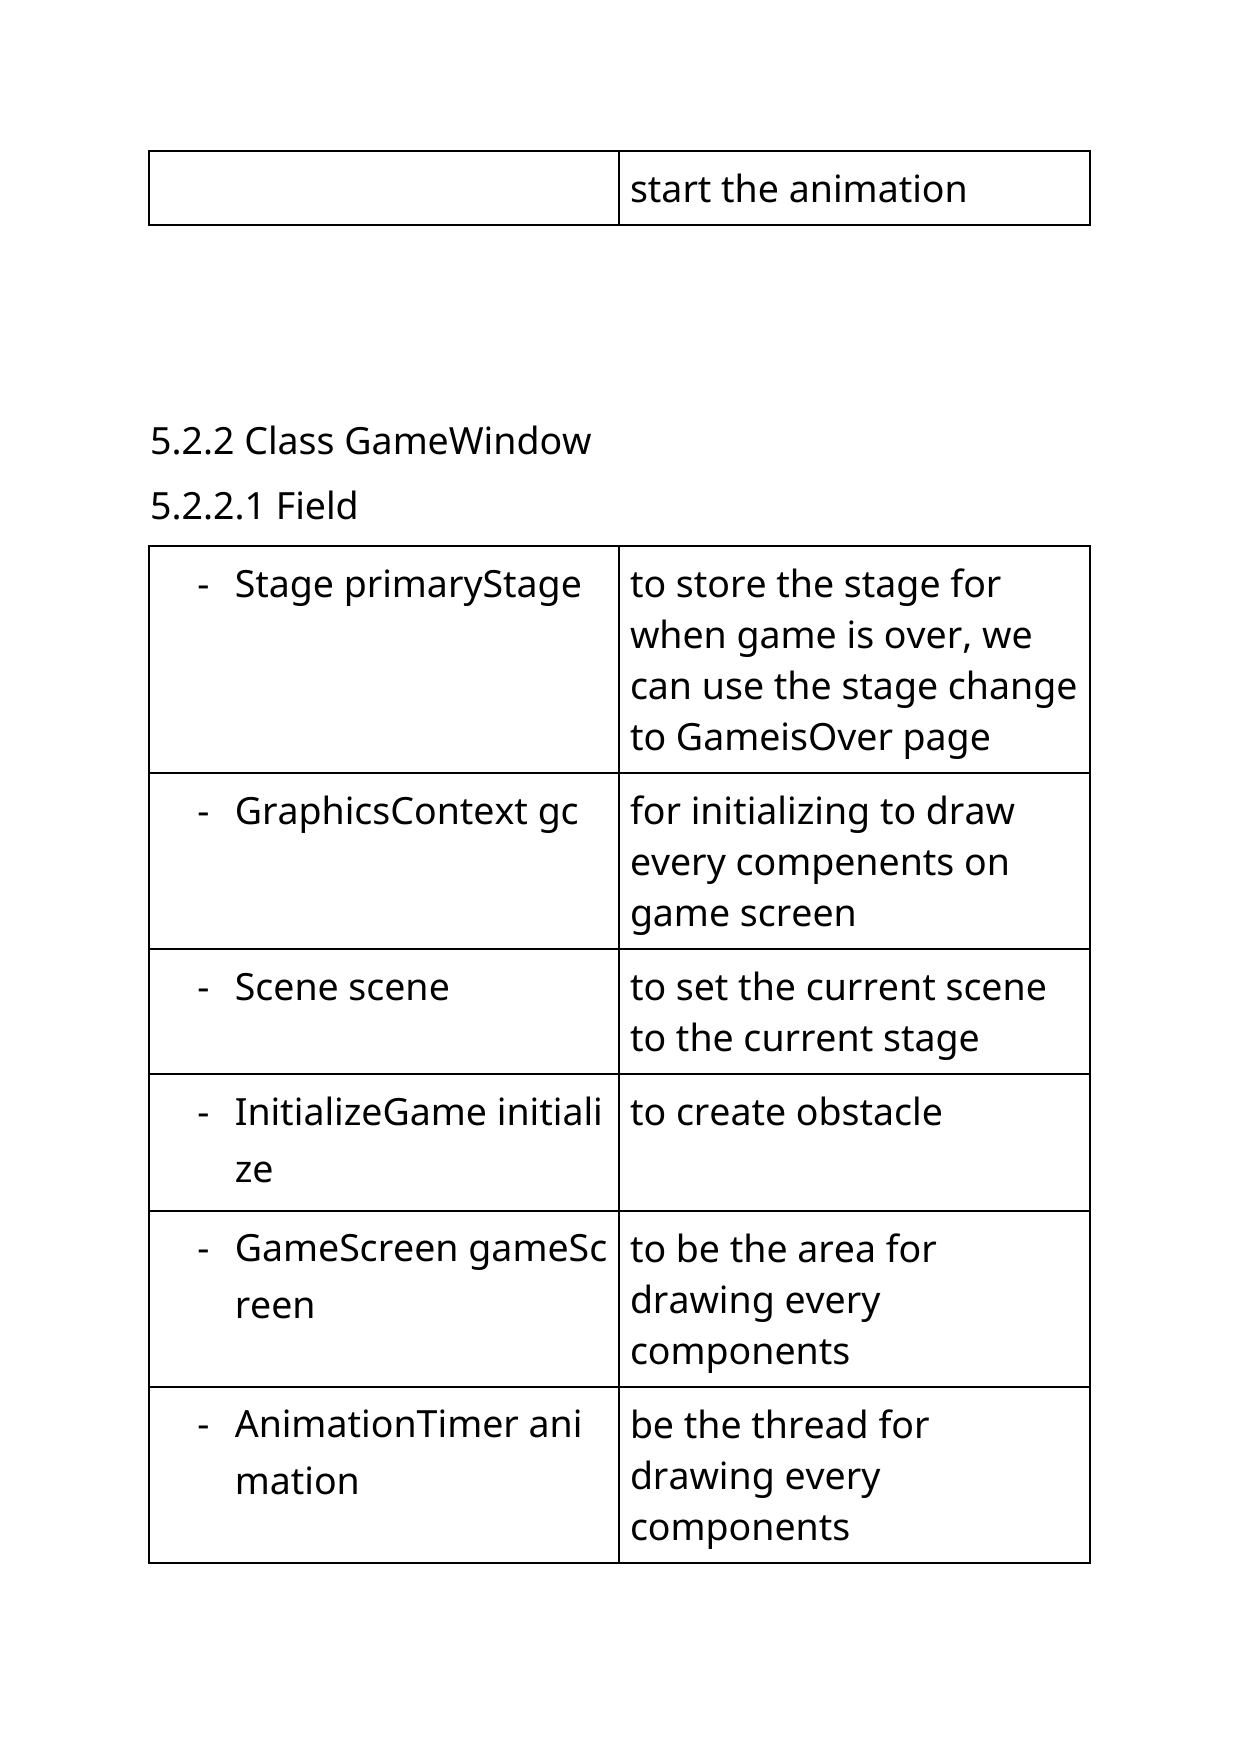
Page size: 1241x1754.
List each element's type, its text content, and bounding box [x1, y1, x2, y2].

table_cell to set the current scene to the current stage [620, 950, 1089, 1073]
table_header Stage primaryStage [150, 547, 618, 772]
table_cell for initializing to draw every compenents on game screen [620, 774, 1089, 948]
text 5.2.2 Class GameWindow [150, 415, 1090, 472]
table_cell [620, 152, 1089, 224]
table_cell to be the area for drawing every components [620, 1212, 1089, 1386]
table_cell GameScreen gameScreen [150, 1212, 618, 1386]
table_cell InitializeGame initialize [150, 1075, 618, 1209]
table_cell GraphicsContext gc [150, 774, 618, 948]
table_cell AnimationTimer animation [150, 1388, 618, 1562]
text 5.2.2.1 Field [150, 480, 1090, 537]
table_cell Scene scene [150, 950, 618, 1073]
table_header to store the stage for when game is over, we can use the stage change to GameisOver page [620, 547, 1089, 772]
table_cell be the thread for drawing every components [620, 1388, 1089, 1562]
table_cell to create obstacle [620, 1075, 1089, 1209]
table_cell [150, 152, 618, 224]
